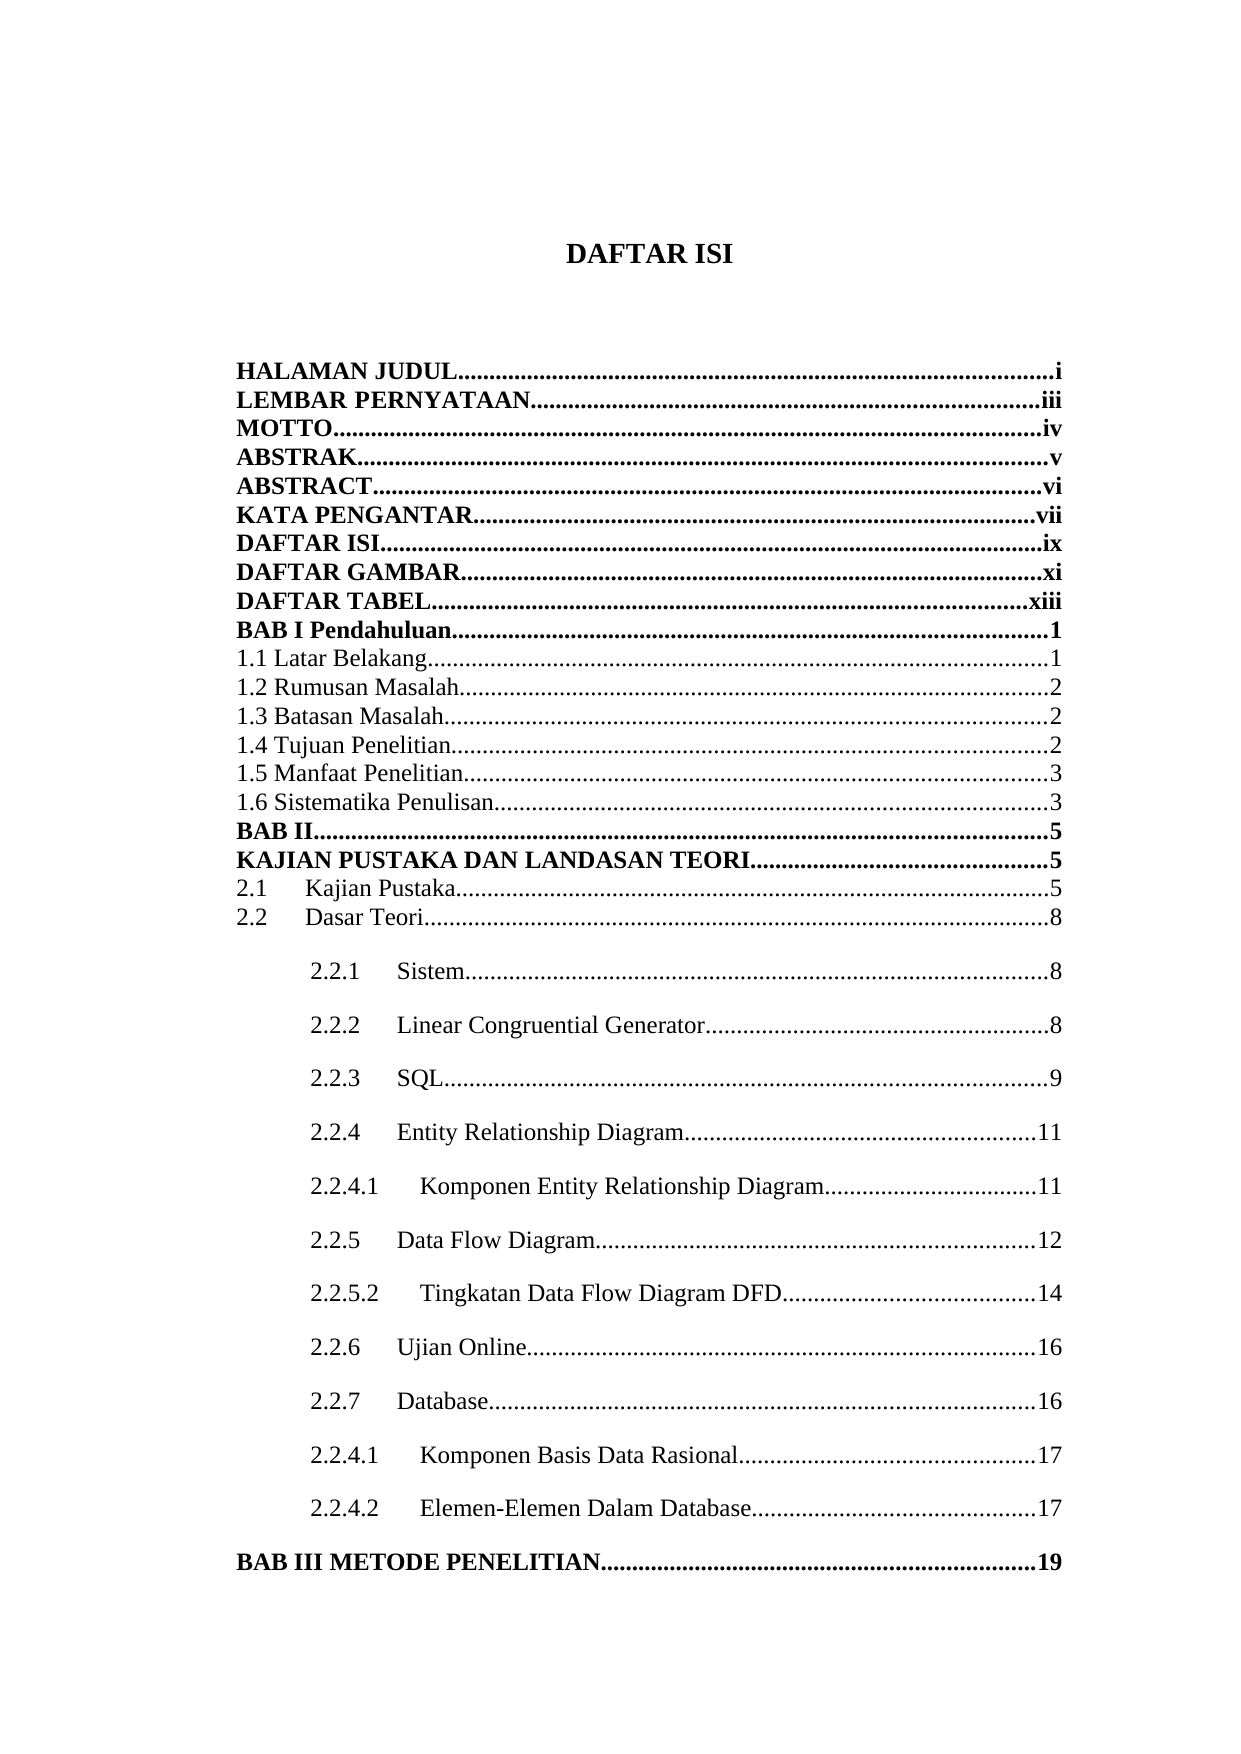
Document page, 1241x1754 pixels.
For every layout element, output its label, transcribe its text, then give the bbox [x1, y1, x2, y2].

subtitle DAFTAR ISI [236, 236, 1063, 270]
